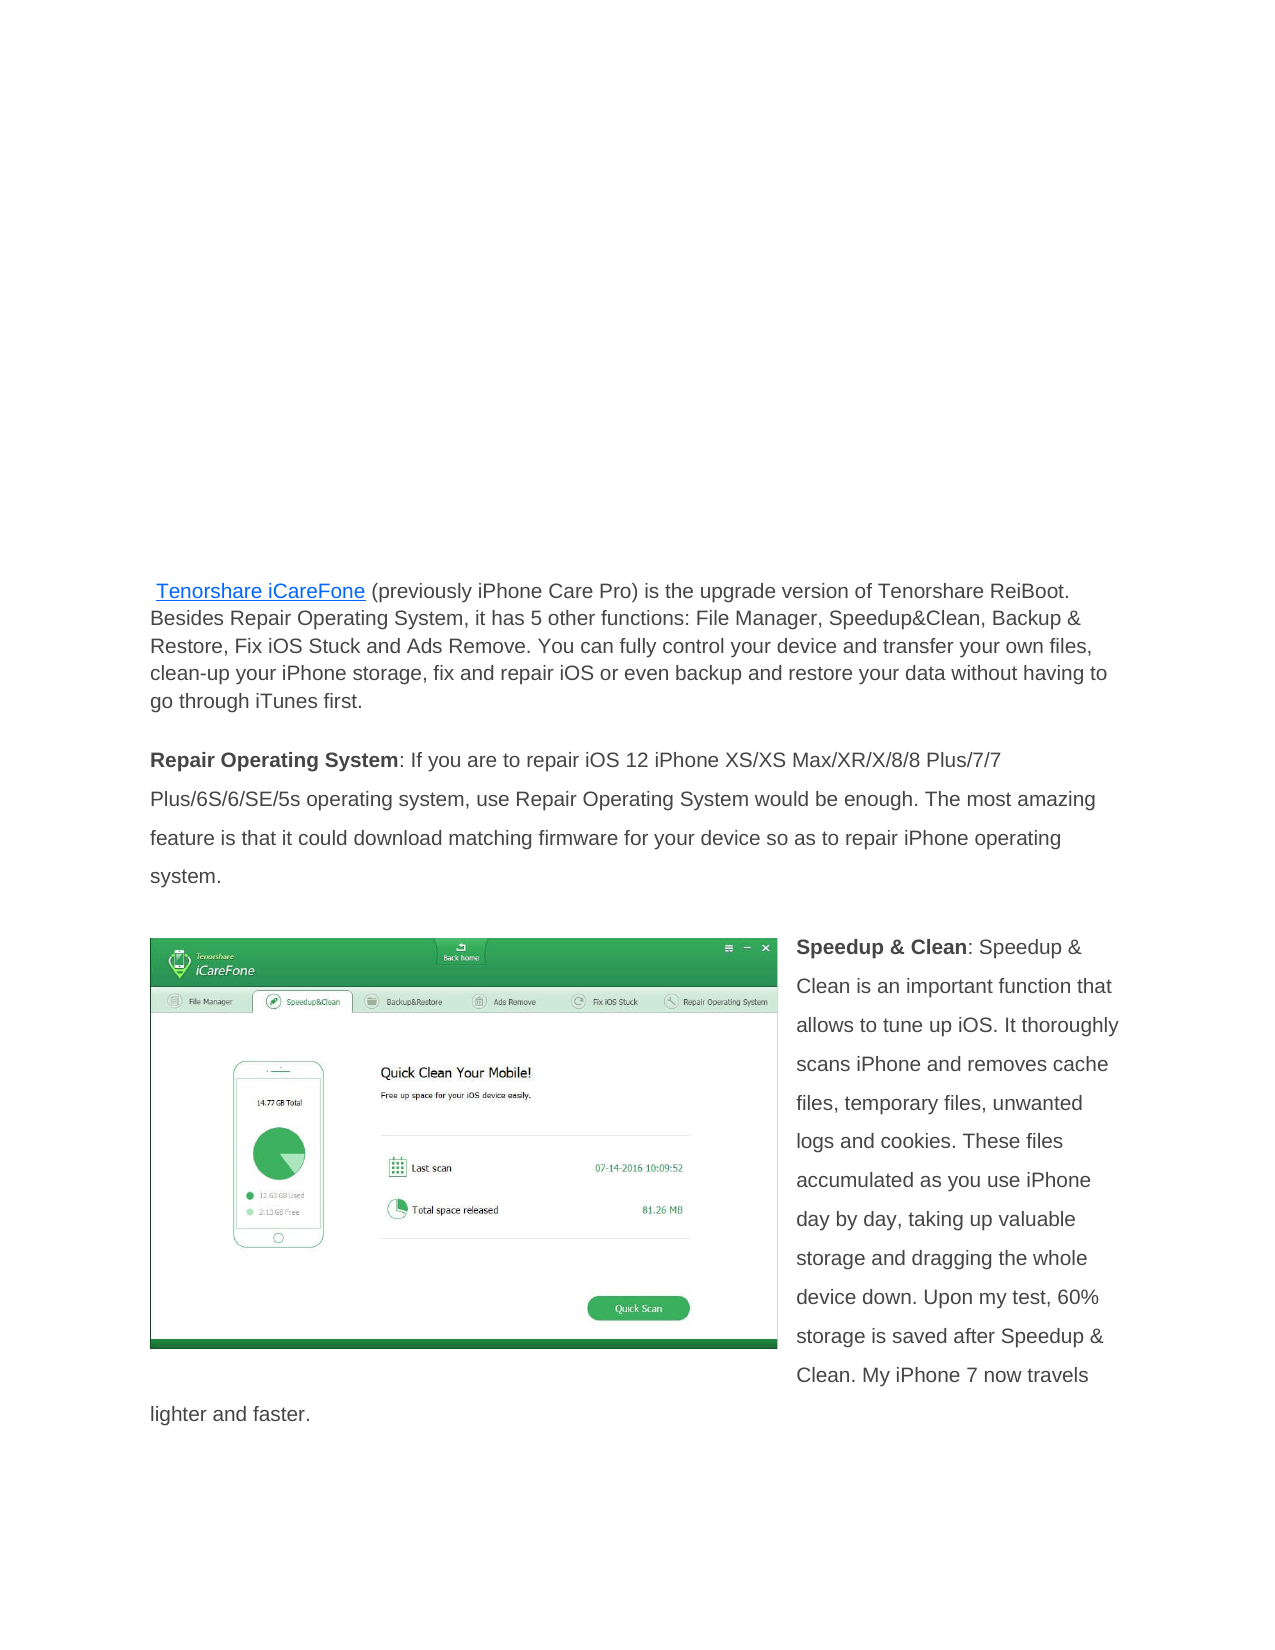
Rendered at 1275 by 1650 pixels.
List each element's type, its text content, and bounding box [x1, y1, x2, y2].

text Tenorshare iCareFone (previously iPhone Care Pro) is the upgrade version of Tenorshare ReiBoot. Besides Repair Operating System, it has 5 other functions: File Manager, Speedup&Clean, Backup & Restore, Fix iOS Stuck and Ads Remove. You can fully control your device and transfer your own files, clean-up your iPhone storage, fix and repair iOS or even backup and restore your data without having to go through iTunes first. [150, 579, 1125, 713]
text Repair Operating System: If you are to repair iOS 12 iPhone XS/XS Max/XR/X/8/8 Plus/7/7 Plus/6S/6/SE/5s operating system, use Repair Operating System would be enough. The most amazing feature is that it could download matching firmware for your device so as to repair iPhone operating system. [150, 747, 1125, 888]
picture [150, 938, 778, 1349]
